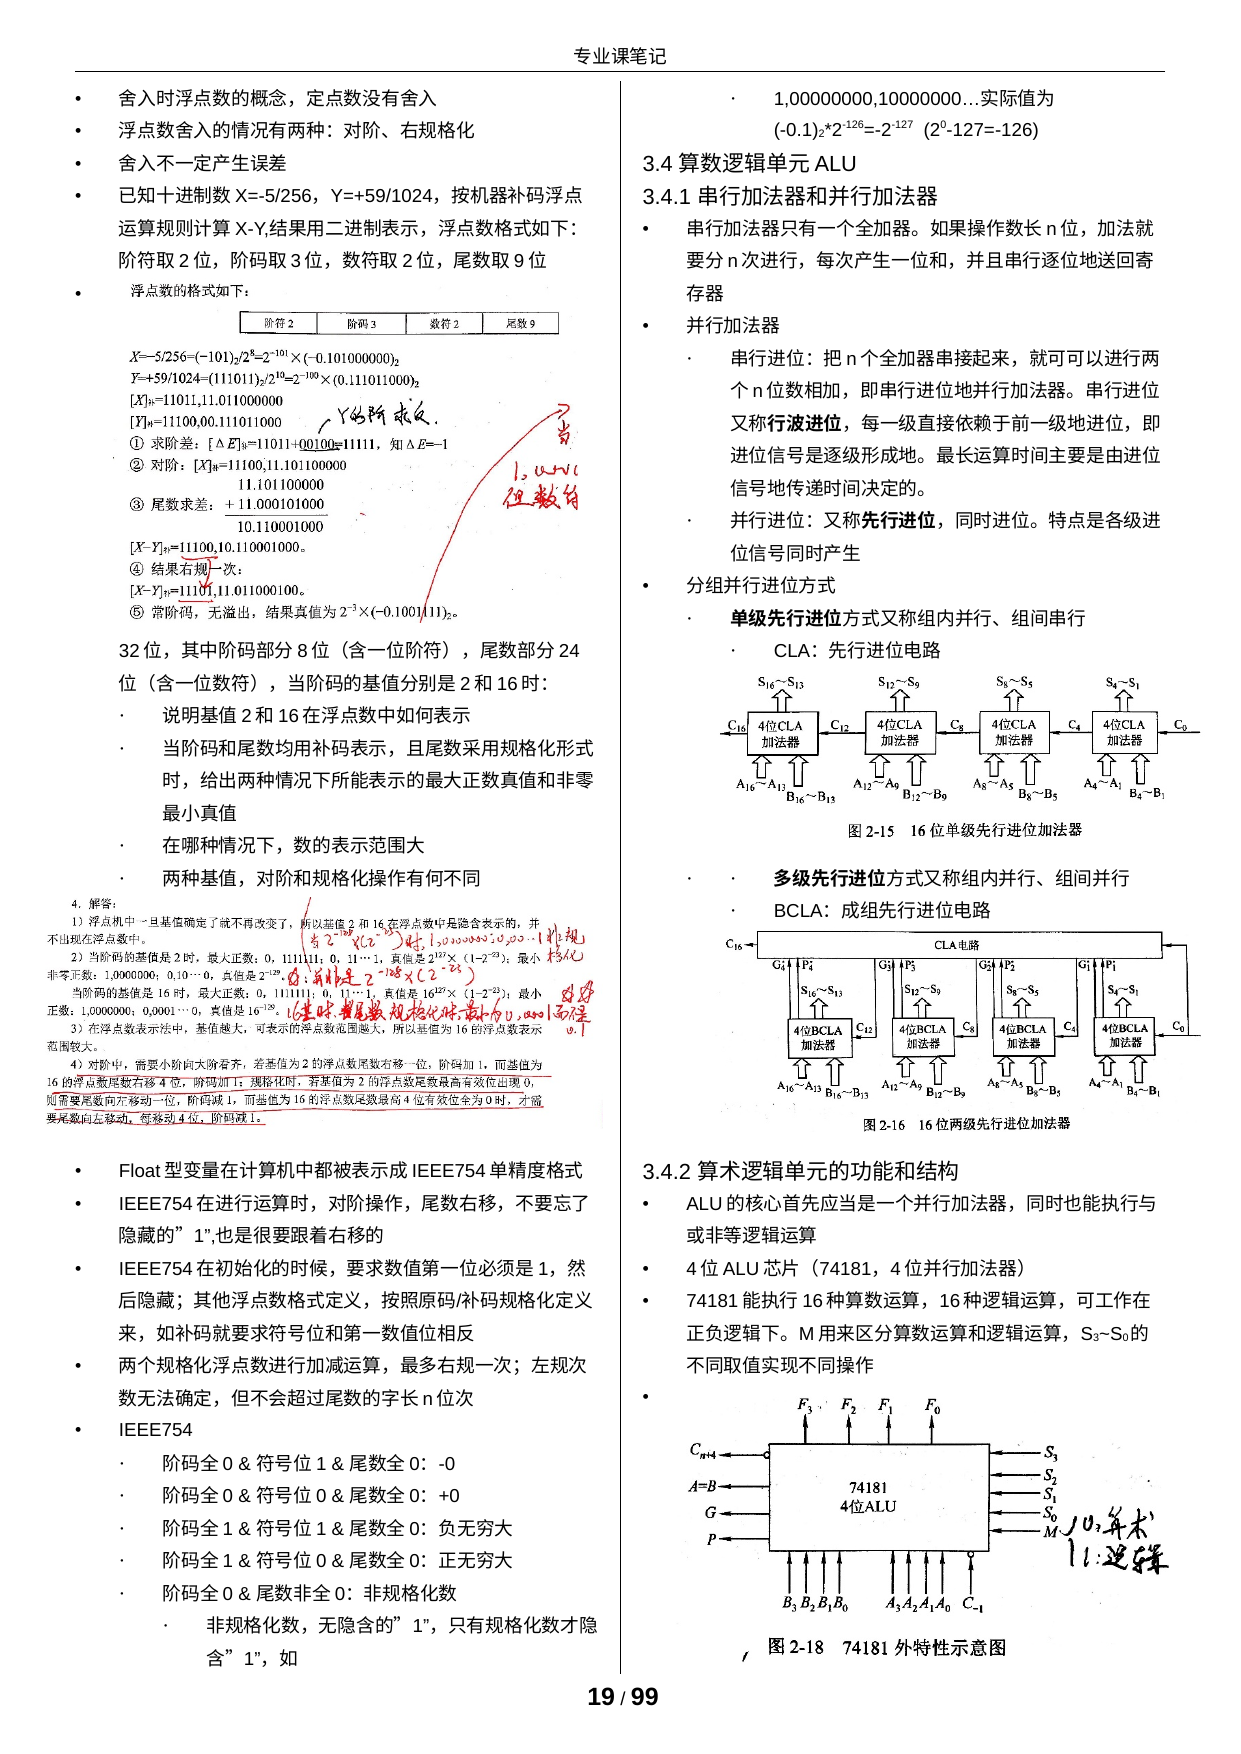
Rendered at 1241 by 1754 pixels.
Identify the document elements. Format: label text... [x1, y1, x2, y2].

list 串行进位：把n个全加器串接起来，就可可以进行两个n位数相加，即串行进位地并行加法器。串行进位又称行波进位，每一级直接依赖于前一级地进位，即进位信号是逐级形成地。最长运算时间主要是由进位信号地传递时间决定的。 [686, 341, 1165, 503]
list 阶码全0 & 符号位0 & 尾数全0：+0 [119, 1478, 598, 1511]
subtitle 算数逻辑单元ALU [642, 146, 1165, 178]
text IEEE754 [75, 1413, 598, 1446]
picture [112, 278, 578, 623]
list 阶码全0 & 尾数非全0：非规格化数 [119, 1576, 598, 1608]
list BCLA：成组先行进位电路 [730, 893, 1165, 925]
list 并行进位：又称先行进位，同时进位。特点是各级进位信号同时产生 [686, 503, 1165, 568]
list 非规格化数，无隐含的”1”，只有规格化数才隐含”1”，如 [162, 1608, 598, 1673]
text 串行加法器只有一个全加器。如果操作数长n位，加法就要分n次进行，每次产生一位和，并且串行逐位地送回寄存器 [642, 211, 1165, 308]
text Float型变量在计算机中都被表示成IEEE754单精度格式 [75, 1129, 598, 1186]
list CLA：先行进位电路 [730, 633, 1165, 666]
text 并行加法器 [642, 308, 1165, 341]
list 阶码全1 & 符号位0 & 尾数全0：正无穷大 [119, 1543, 598, 1576]
list 阶码全0 & 符号位1 & 尾数全0：-0 [119, 1446, 598, 1478]
list 说明基值2和16在浮点数中如何表示 [119, 698, 598, 731]
picture [675, 1386, 1169, 1666]
text 舍入不一定产生误差 [75, 146, 598, 178]
list 两种基值，对阶和规格化操作有何不同 [119, 861, 598, 893]
text 舍入时浮点数的概念，定点数没有舍入 [75, 81, 598, 113]
picture [34, 897, 603, 1129]
list 1,00000000,10000000…实际值为 (-0.1)2*2-126=-2-127 (20-127=-126) [730, 81, 1165, 146]
text 两个规格化浮点数进行加减运算，最多右规一次；左规次数无法确定，但不会超过尾数的字长n位次 [75, 1348, 598, 1413]
text 4位ALU芯片（74181，4位并行加法器） [642, 1251, 1165, 1283]
text ALU的核心首先应当是一个并行加法器，同时也能执行与或非等逻辑运算 [642, 1186, 1165, 1251]
list 阶码全1 & 符号位1 & 尾数全0：负无穷大 [119, 1511, 598, 1543]
text 74181能执行16种算数运算，16种逻辑运算，可工作在正负逻辑下。M用来区分算数运算和逻辑运算，S3~S0的不同取值实现不同操作 [642, 1283, 1165, 1381]
text 浮点数舍入的情况有两种：对阶、右规格化 [75, 113, 598, 146]
text IEEE754在进行运算时，对阶操作，尾数右移，不要忘了隐藏的”1”,也是很要跟着右移的 [75, 1186, 598, 1251]
subtitle 串行加法器和并行加法器 [642, 178, 1165, 211]
text IEEE754在初始化的时候，要求数值第一位必须是1，然后隐藏；其他浮点数格式定义，按照原码/补码规格化定义来，如补码就要求符号位和第一数值位相反 [75, 1251, 598, 1348]
list 当阶码和尾数均用补码表示，且尾数采用规格化形式时，给出两种情况下所能表示的最大正数真值和非零最小真值 [119, 731, 598, 828]
picture [707, 671, 1207, 840]
picture [715, 925, 1201, 1132]
text 74182先行进位芯片 [642, 1381, 1165, 1413]
list 单级先行进位方式又称组内并行、组间串行 [686, 601, 1165, 633]
text 分组并行进位方式 [642, 568, 1165, 601]
text 已知十进制数X=-5/256，Y=+59/1024，按机器补码浮点运算规则计算X-Y,结果用二进制表示，浮点数格式如下：阶符取2位，阶码取3位，数符取2位，尾数取9位 [75, 178, 598, 276]
list 在哪种情况下，数的表示范围大 [119, 828, 598, 861]
